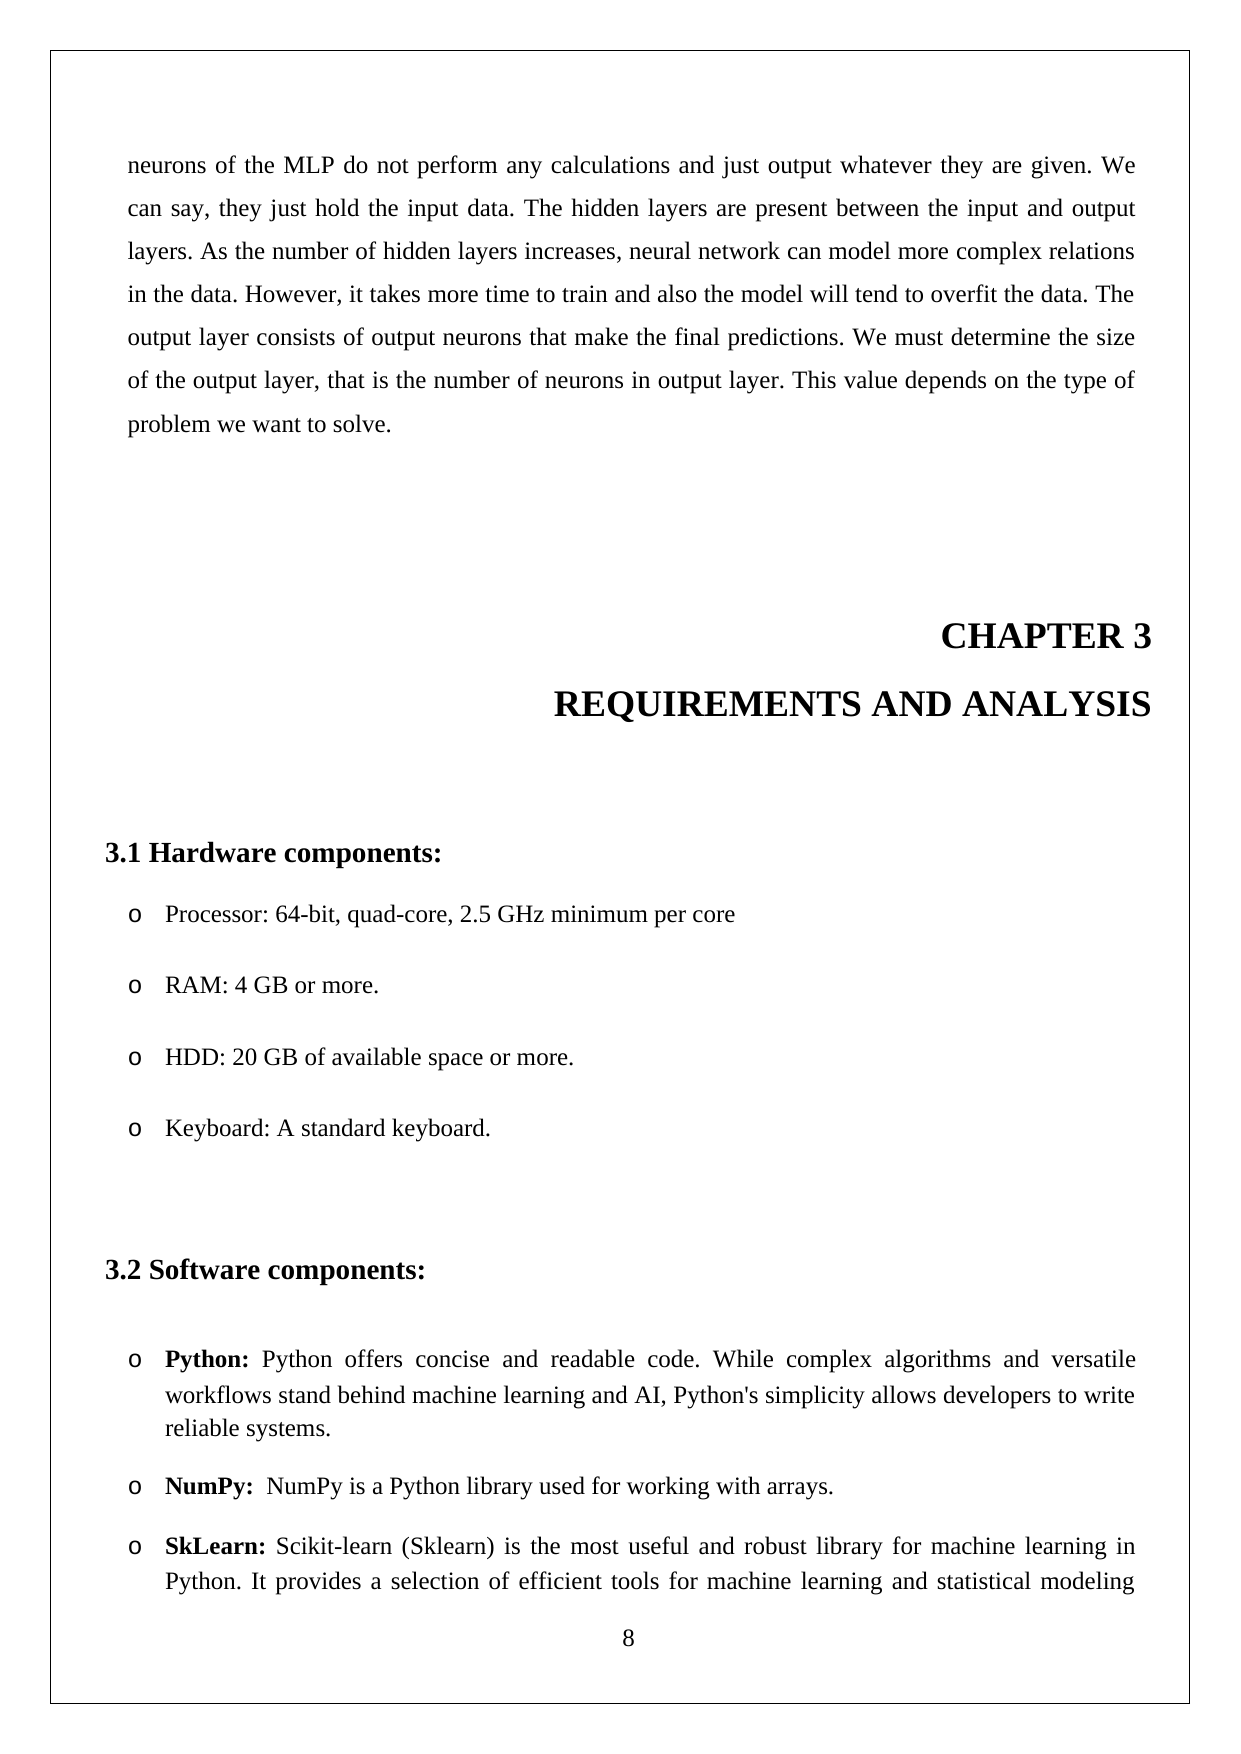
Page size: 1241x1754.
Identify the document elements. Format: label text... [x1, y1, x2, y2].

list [127, 1531, 1137, 1595]
list NumPy: NumPy is a Python library used for working with arrays. [127, 1471, 1137, 1502]
subtitle 3.1 Hardware components: [105, 836, 1152, 869]
subtitle REQUIREMENTS AND ANALYSIS [105, 681, 1152, 724]
list Processor: 64-bit, quad-core, 2.5 GHz minimum per core [127, 899, 1137, 930]
list HDD: 20 GB of available space or more. [127, 1042, 1137, 1072]
list RAM: 4 GB or more. [127, 970, 1137, 1001]
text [127, 150, 1137, 437]
list Python: Python offers concise and readable code. While complex algorithms and versatile workflows stand behind machine learning and AI, Python's simplicity allows developers to write reliable systems. [127, 1344, 1137, 1441]
subtitle 3.2 Software components: [105, 1252, 1152, 1286]
subtitle CHAPTER 3 [105, 613, 1152, 656]
list Keyboard: A standard keyboard. [127, 1113, 1137, 1144]
